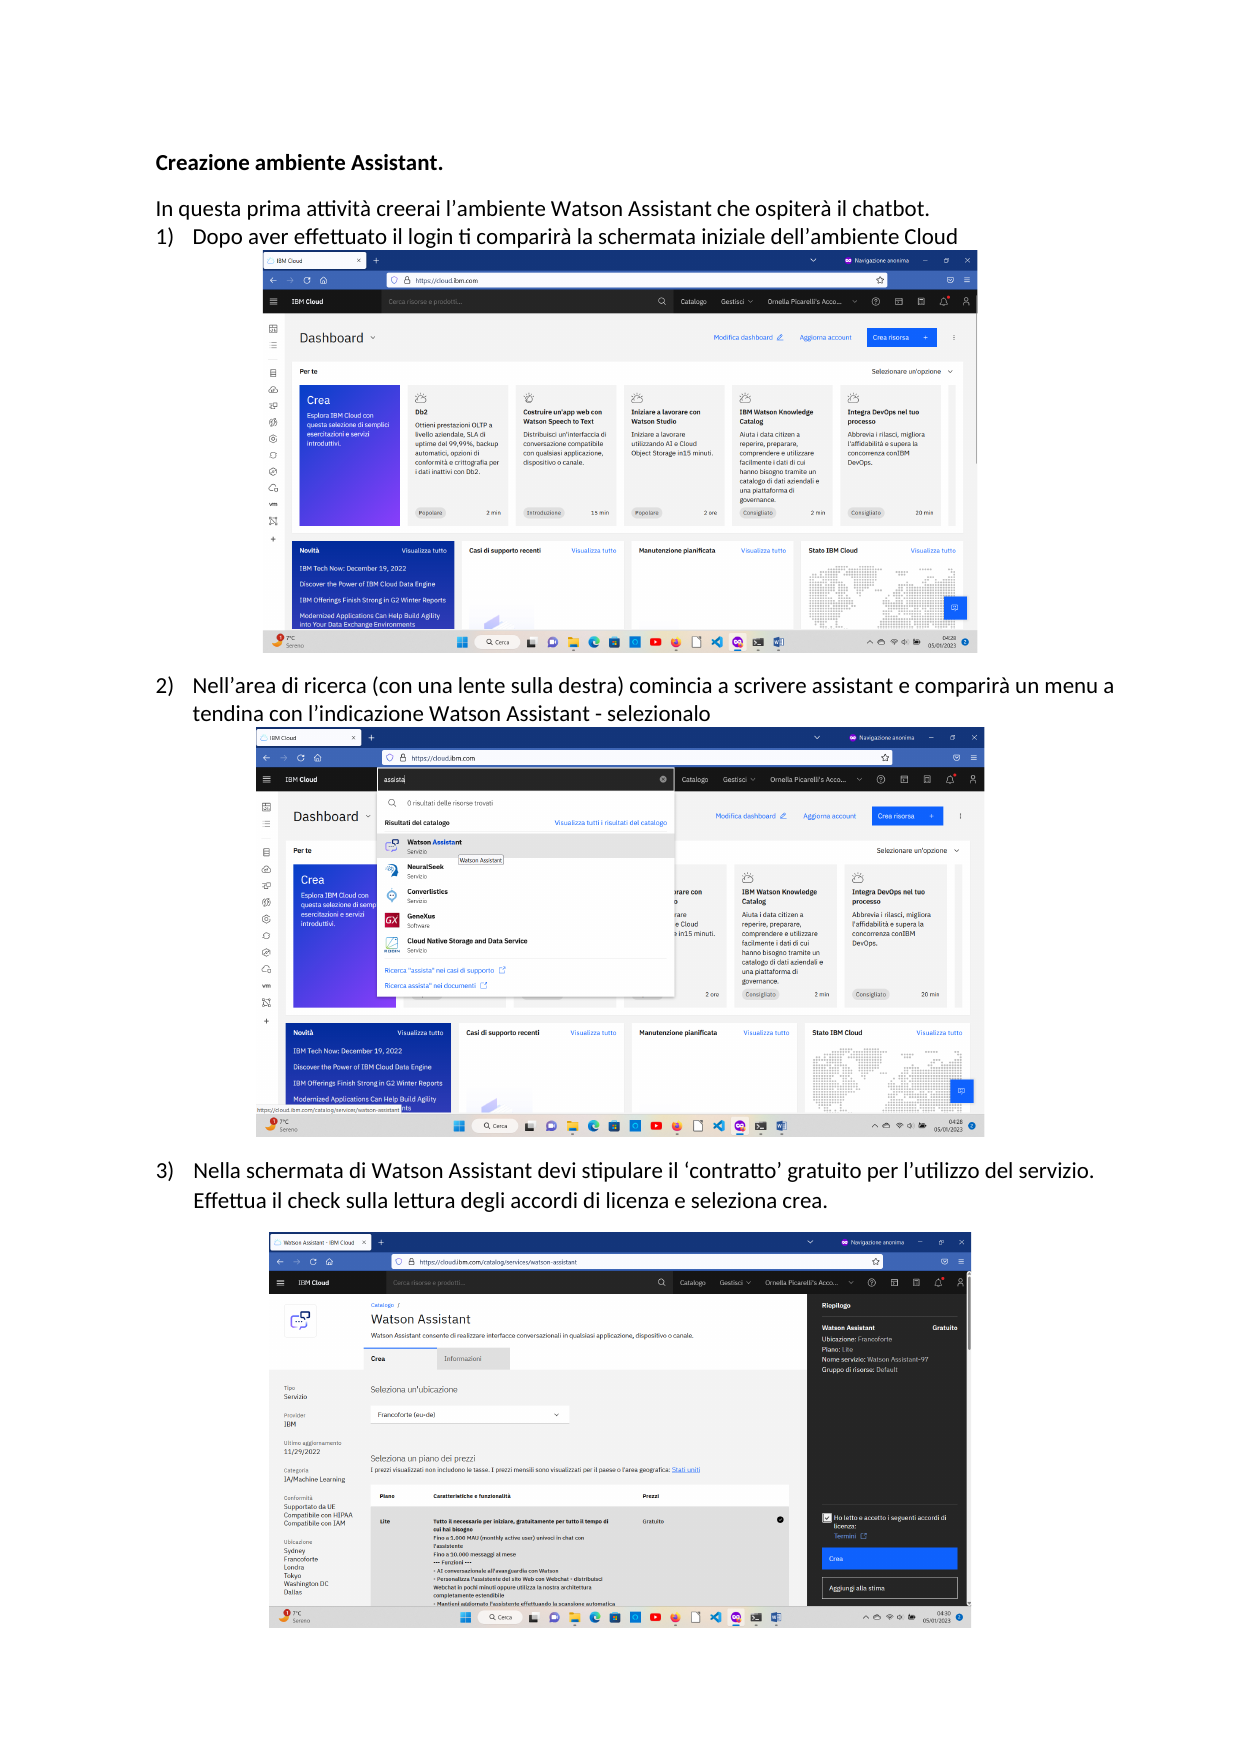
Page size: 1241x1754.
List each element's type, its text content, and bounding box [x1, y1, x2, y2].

text Creazione ambiente Assistant. [156, 148, 1122, 176]
list Nella schermata di Watson Assistant devi stipulare il ‘contratto’ gratuito per l’utilizzo del servizio. Effettua il check sulla lettura degli accordi di licenza e seleziona crea. [156, 1156, 1122, 1214]
picture [262, 250, 978, 653]
picture [269, 1232, 972, 1628]
list Nell’area di ricerca (con una lente sulla destra) comincia a scrivere assistant e comparirà un menu a tendina con l’indicazione Watson Assistant - selezionalo [155, 671, 1122, 727]
text In questa prima attività creerai l’ambiente Watson Assistant che ospiterà il chatbot. [155, 194, 1122, 222]
list Dopo aver effettuato il login ti comparirà la schermata iniziale dell’ambiente Cloud [155, 222, 1122, 251]
picture [256, 727, 985, 1137]
